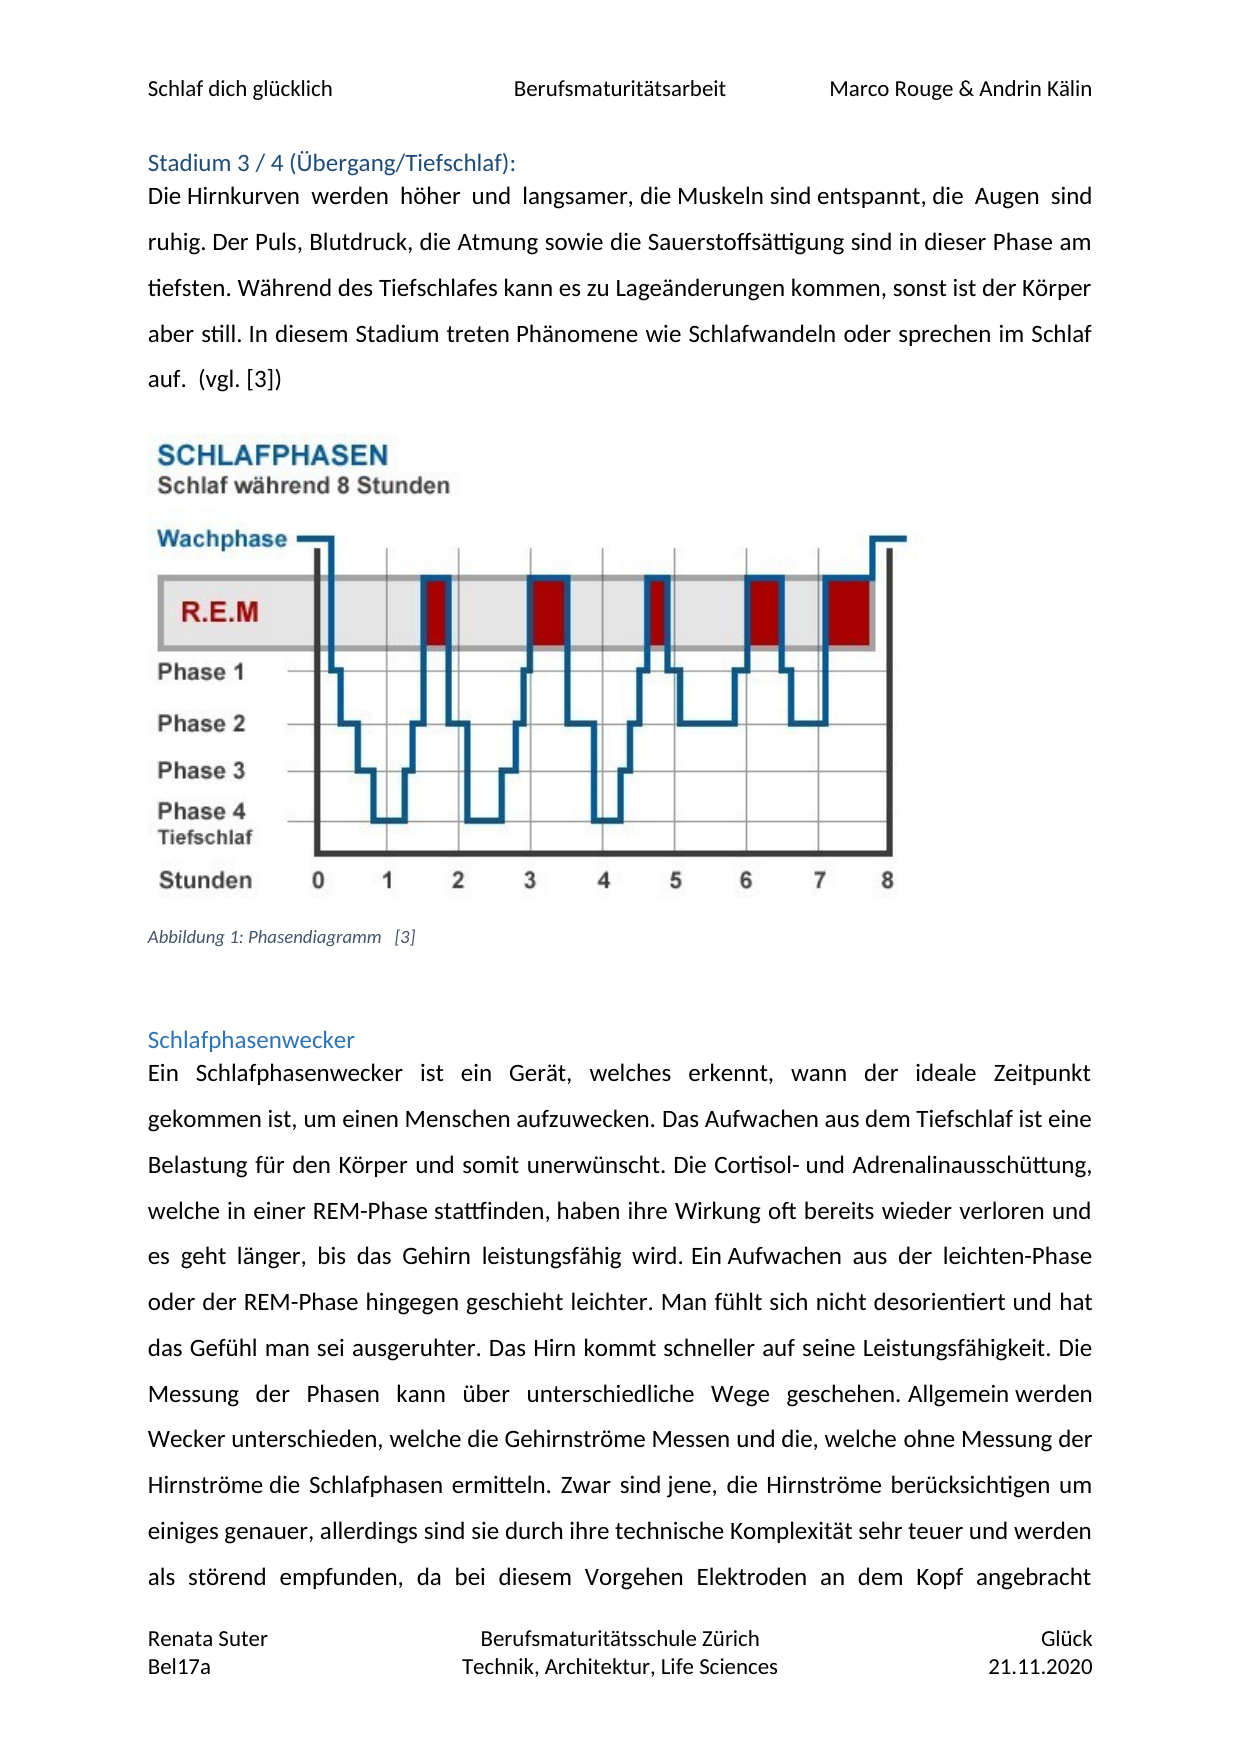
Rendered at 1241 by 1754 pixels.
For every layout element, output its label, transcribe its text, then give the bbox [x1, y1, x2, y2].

picture [147, 409, 929, 926]
text Die Hirnkurven werden höher und langsamer, die Muskeln sind entspannt, die Augen sind ruhig. Der Puls, Blutdruck, die Atmung sowie die Sauerstoffsättigung sind in dieser Phase am tiefsten. Während des Tiefschlafes kann es zu Lageänderungen kommen, sonst ist der Körper aber still. In diesem Stadium treten Phänomene wie Schlafwandeln oder sprechen im Schlaf auf. (vgl. ) [148, 181, 1093, 394]
subtitle Schlafphasenwecker [148, 1025, 1093, 1055]
subtitle Stadium 3 / 4 (Übergang/Tiefschlaf): [148, 148, 1093, 178]
text Abbildung : Phasendiagramm [148, 925, 1093, 948]
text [148, 1058, 1093, 1591]
